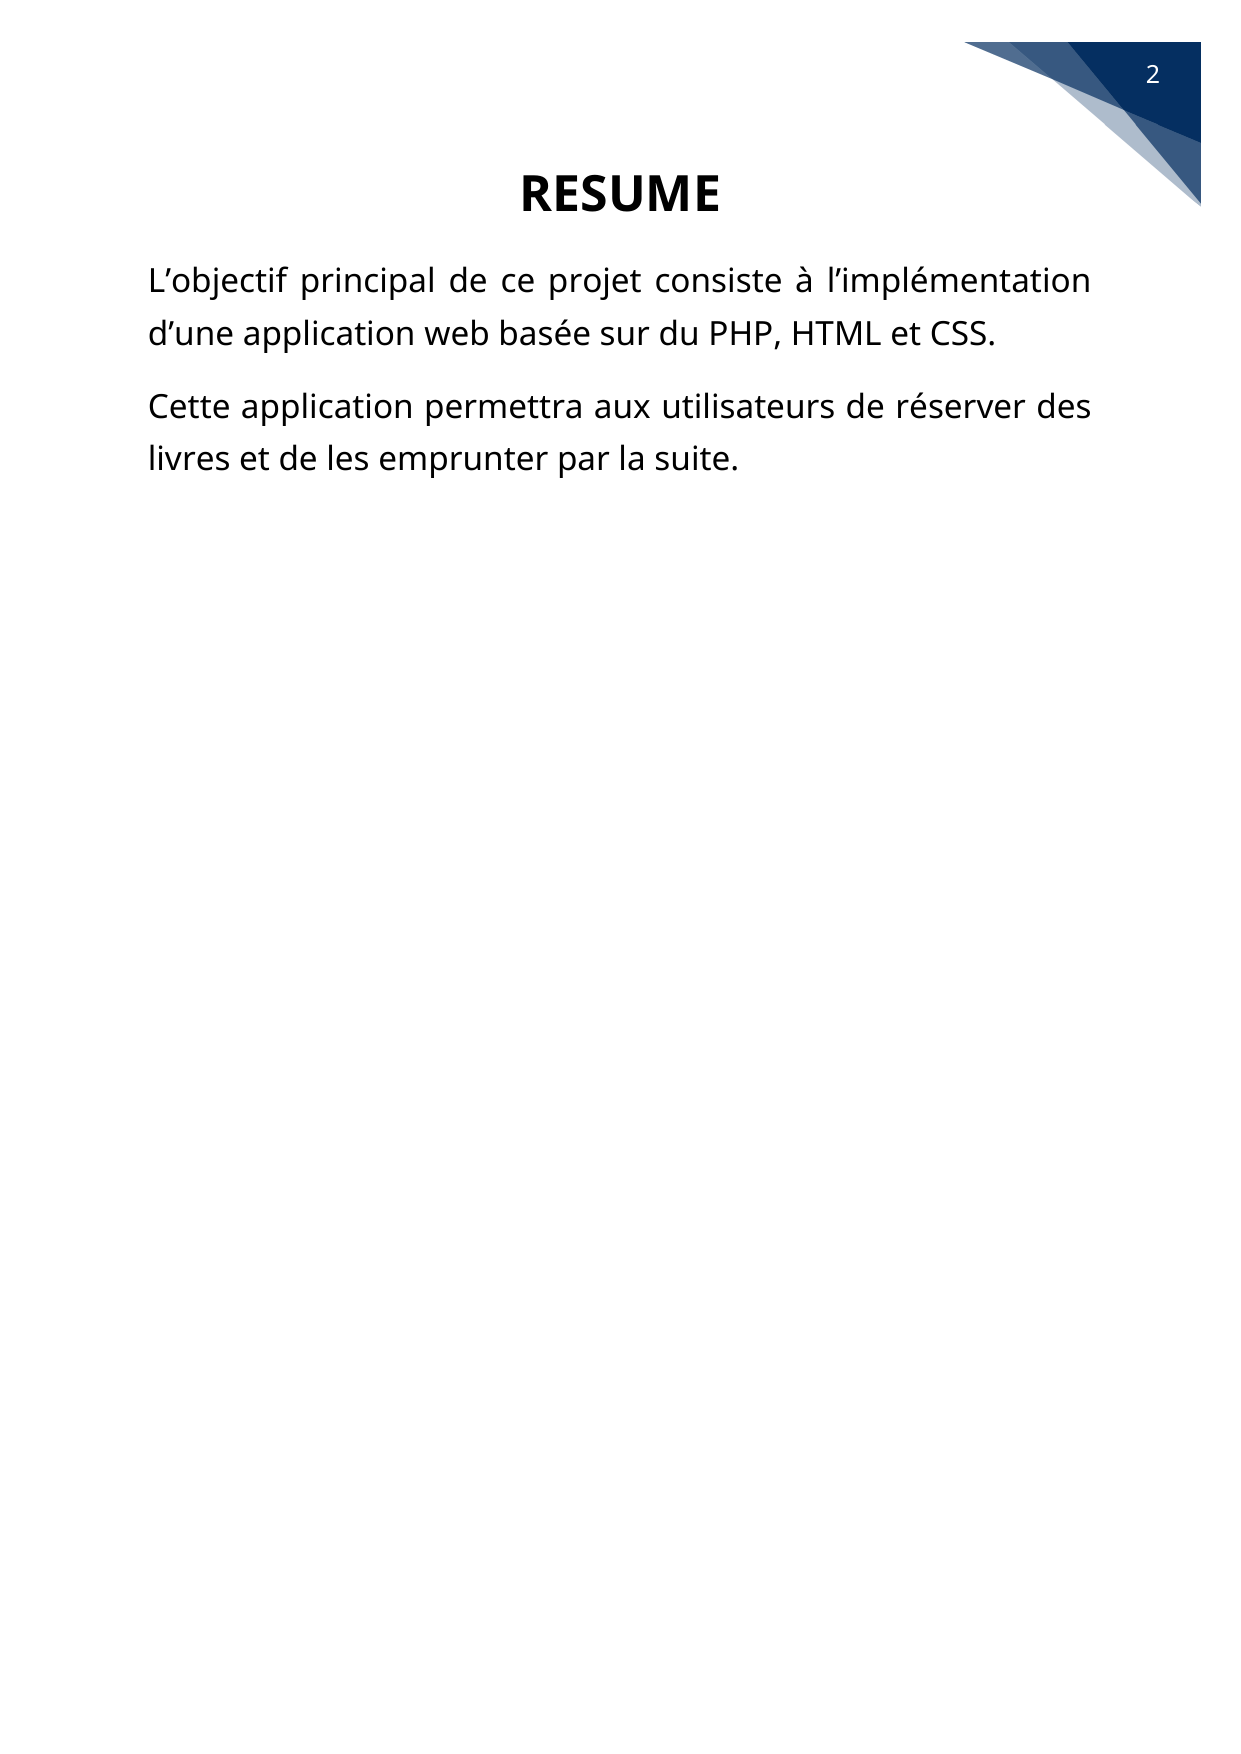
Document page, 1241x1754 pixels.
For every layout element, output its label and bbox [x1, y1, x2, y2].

picture [962, 42, 1201, 207]
